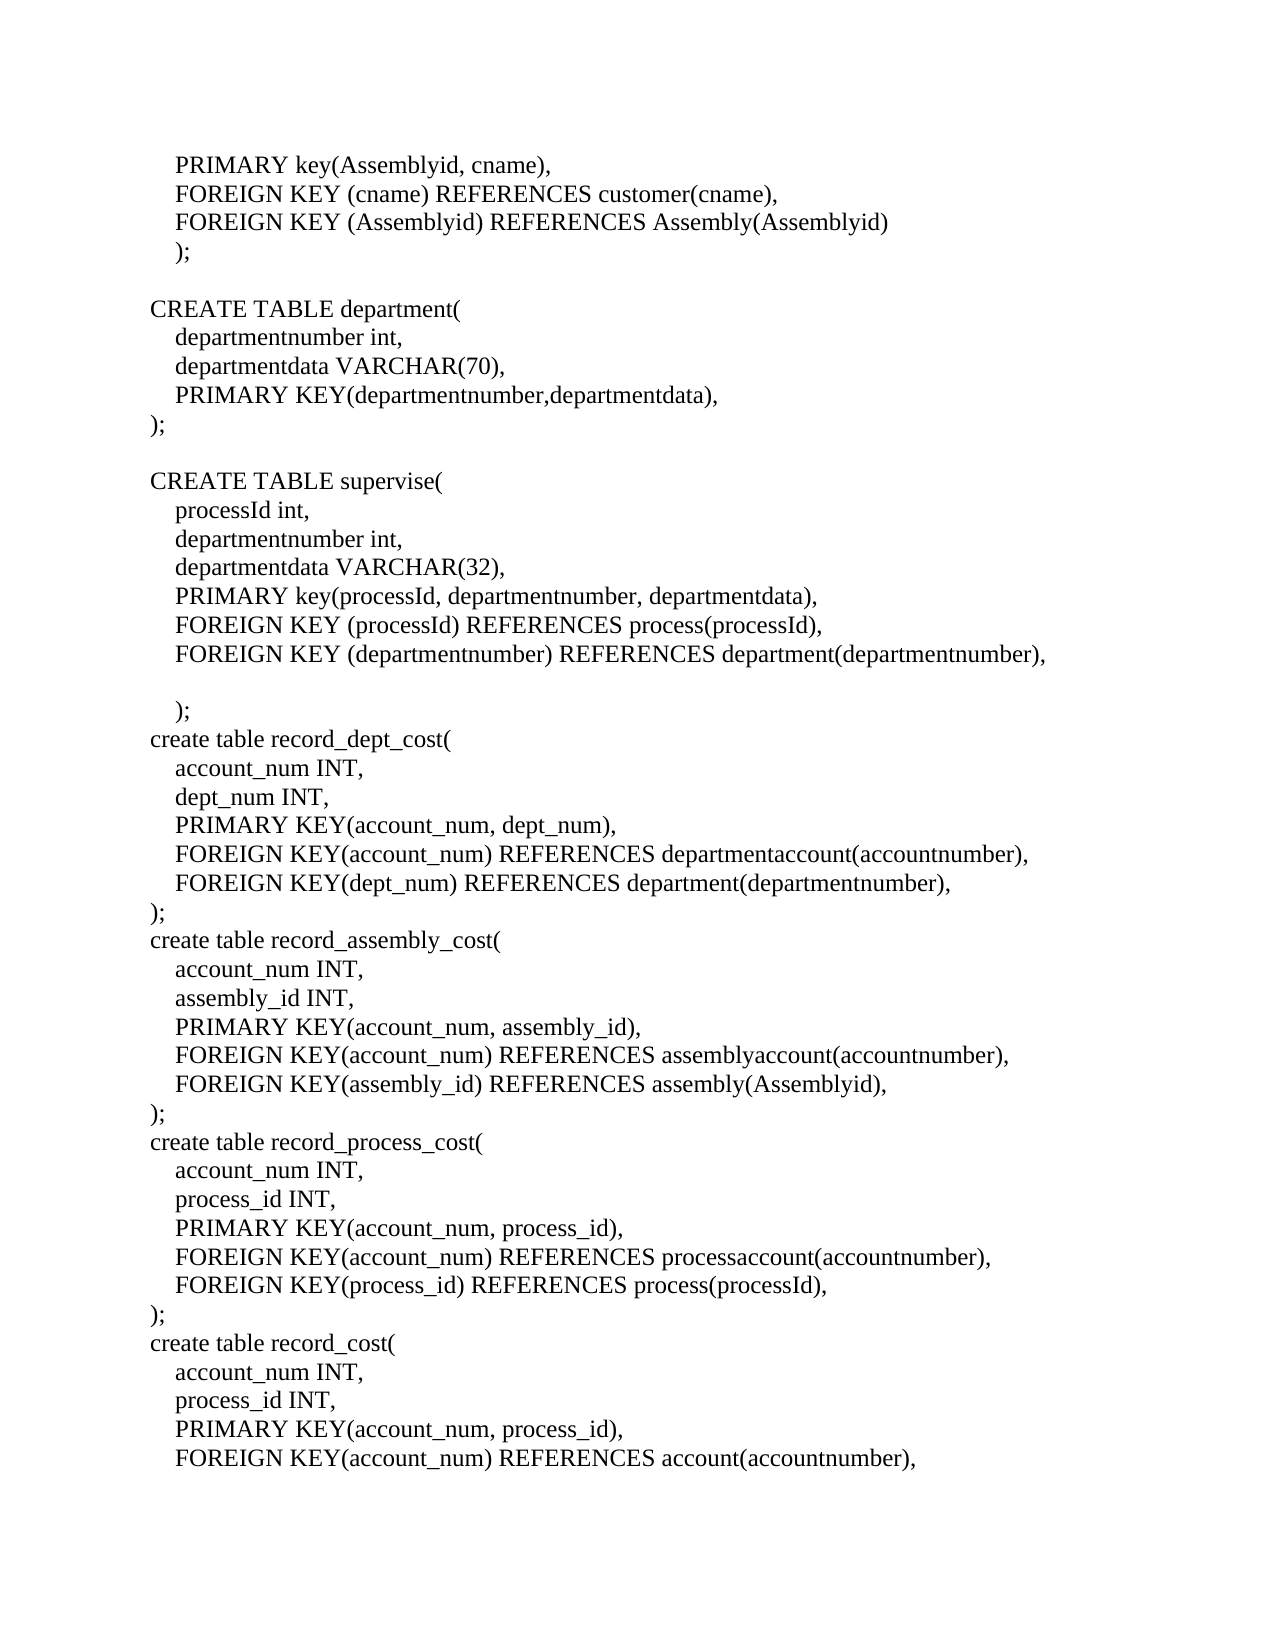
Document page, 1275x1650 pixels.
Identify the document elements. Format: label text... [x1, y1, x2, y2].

text FOREIGN KEY (cname) REFERENCES customer(cname), [150, 179, 1197, 207]
text ); [150, 1299, 1197, 1328]
text PRIMARY KEY(account_num, dept_num), [150, 811, 1197, 839]
text CREATE TABLE department( [150, 294, 1197, 322]
text PRIMARY key(processId, departmentnumber, departmentdata), [150, 581, 1197, 610]
text ); [150, 696, 1197, 724]
text processId int, [150, 495, 1197, 524]
text FOREIGN KEY(account_num) REFERENCES departmentaccount(accountnumber), [150, 839, 1197, 868]
text create table record_dept_cost( [150, 724, 1197, 753]
text PRIMARY KEY(account_num, assembly_id), [150, 1012, 1197, 1041]
text account_num INT, [150, 1357, 1197, 1386]
text departmentnumber int, [150, 524, 1197, 552]
text CREATE TABLE supervise( [150, 466, 1197, 495]
text FOREIGN KEY(process_id) REFERENCES process(processId), [150, 1271, 1197, 1299]
text departmentdata VARCHAR(32), [150, 552, 1197, 581]
text FOREIGN KEY(account_num) REFERENCES assemblyaccount(accountnumber), [150, 1041, 1197, 1069]
text process_id INT, [150, 1184, 1197, 1213]
text FOREIGN KEY (departmentnumber) REFERENCES department(departmentnumber), [150, 639, 1197, 667]
text FOREIGN KEY(dept_num) REFERENCES department(departmentnumber), [150, 868, 1197, 897]
text FOREIGN KEY(account_num) REFERENCES processaccount(accountnumber), [150, 1242, 1197, 1271]
text ); [150, 1098, 1197, 1127]
text FOREIGN KEY(assembly_id) REFERENCES assembly(Assemblyid), [150, 1069, 1197, 1098]
text create table record_assembly_cost( [150, 926, 1197, 954]
text assembly_id INT, [150, 983, 1197, 1012]
text departmentdata VARCHAR(70), [150, 351, 1197, 380]
text PRIMARY KEY(departmentnumber,departmentdata), [150, 380, 1197, 409]
text create table record_process_cost( [150, 1127, 1197, 1156]
text FOREIGN KEY(account_num) REFERENCES account(accountnumber), [150, 1443, 1197, 1472]
text account_num INT, [150, 954, 1197, 983]
text PRIMARY key(Assemblyid, cname), [150, 150, 1197, 179]
text ); [150, 409, 1197, 437]
text departmentnumber int, [150, 322, 1197, 351]
text account_num INT, [150, 753, 1197, 782]
text ); [150, 897, 1197, 926]
text dept_num INT, [150, 782, 1197, 811]
text account_num INT, [150, 1156, 1197, 1184]
text create table record_cost( [150, 1328, 1197, 1357]
text PRIMARY KEY(account_num, process_id), [150, 1213, 1197, 1242]
text FOREIGN KEY (Assemblyid) REFERENCES Assembly(Assemblyid) [150, 207, 1197, 236]
text process_id INT, [150, 1386, 1197, 1414]
text ); [150, 236, 1197, 265]
text PRIMARY KEY(account_num, process_id), [150, 1414, 1197, 1443]
text FOREIGN KEY (processId) REFERENCES process(processId), [150, 610, 1197, 639]
